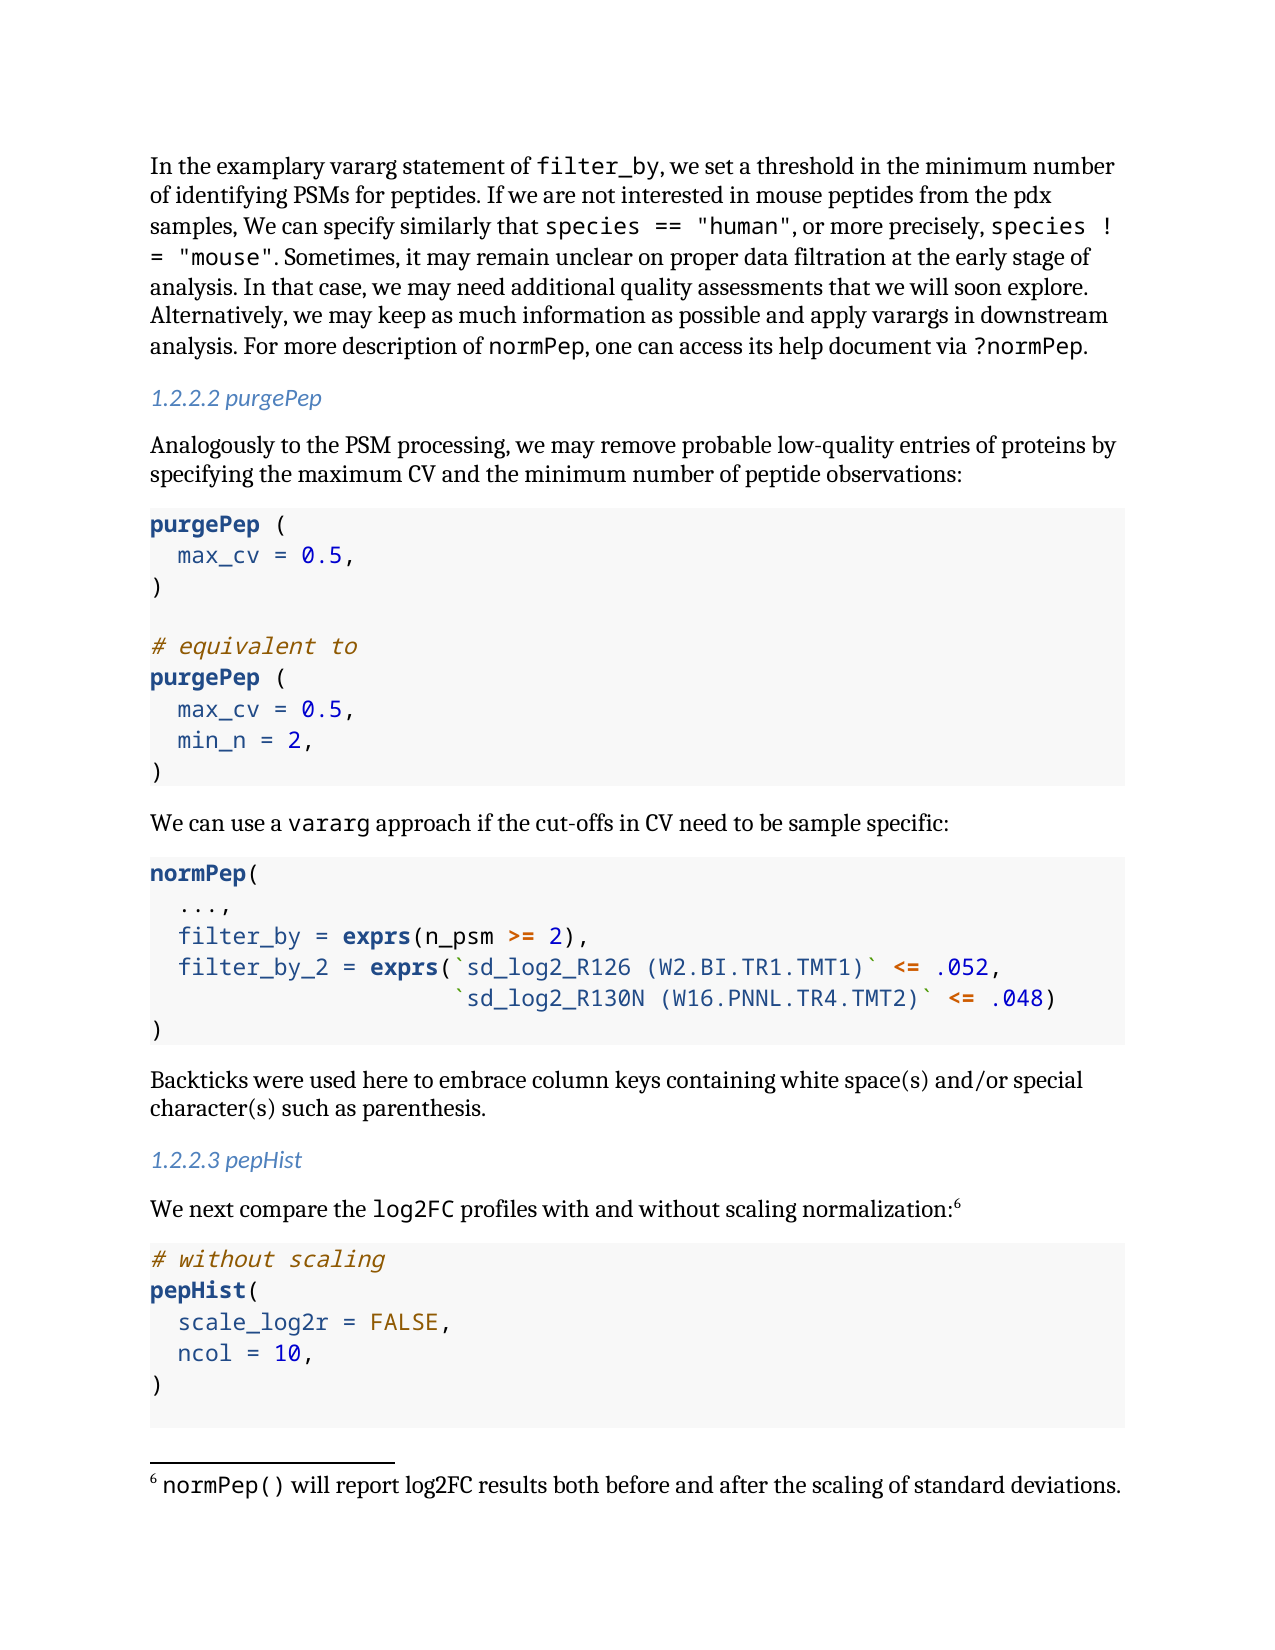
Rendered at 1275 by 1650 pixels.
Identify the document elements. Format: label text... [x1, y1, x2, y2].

text purgePep ( max_cv = 0.5, ) # equivalent to purgePep ( max_cv = 0.5, min_n = 2, ) [150, 508, 1125, 786]
subtitle 1.2.2.2 purgePep [150, 382, 1125, 413]
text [150, 1243, 1125, 1428]
text Backticks were used here to embrace column keys containing white space(s) and/or special character(s) such as parenthesis. [150, 1066, 1125, 1123]
subtitle 1.2.2.3 pepHist [150, 1144, 1125, 1174]
text Analogously to the PSM processing, we may remove probable low-quality entries of proteins by specifying the maximum CV and the minimum number of peptide observations: [150, 431, 1125, 489]
text We next compare the log2FC profiles with and without scaling normalization: [150, 1193, 1125, 1224]
text normPep( ..., filter_by = exprs(n_psm >= 2), filter_by_2 = exprs(`sd_log2_R126 (W2.BI.TR1.TMT1)` <= .052, `sd_log2_R130N (W16.PNNL.TR4.TMT2)` <= .048) ) [150, 857, 1125, 1045]
text In the examplary vararg statement of filter_by, we set a threshold in the minimum number of identifying PSMs for peptides. If we are not interested in mouse peptides from the pdx samples, We can specify similarly that species == "human", or more precisely, species != "mouse". Sometimes, it may remain unclear on proper data filtration at the early stage of analysis. In that case, we may need additional quality assessments that we will soon explore. Alternatively, we may keep as much information as possible and apply varargs in downstream analysis. For more description of normPep, one can access its help document via ?normPep. [150, 150, 1125, 361]
text We can use a vararg approach if the cut-offs in CV need to be sample specific: [150, 807, 1125, 838]
